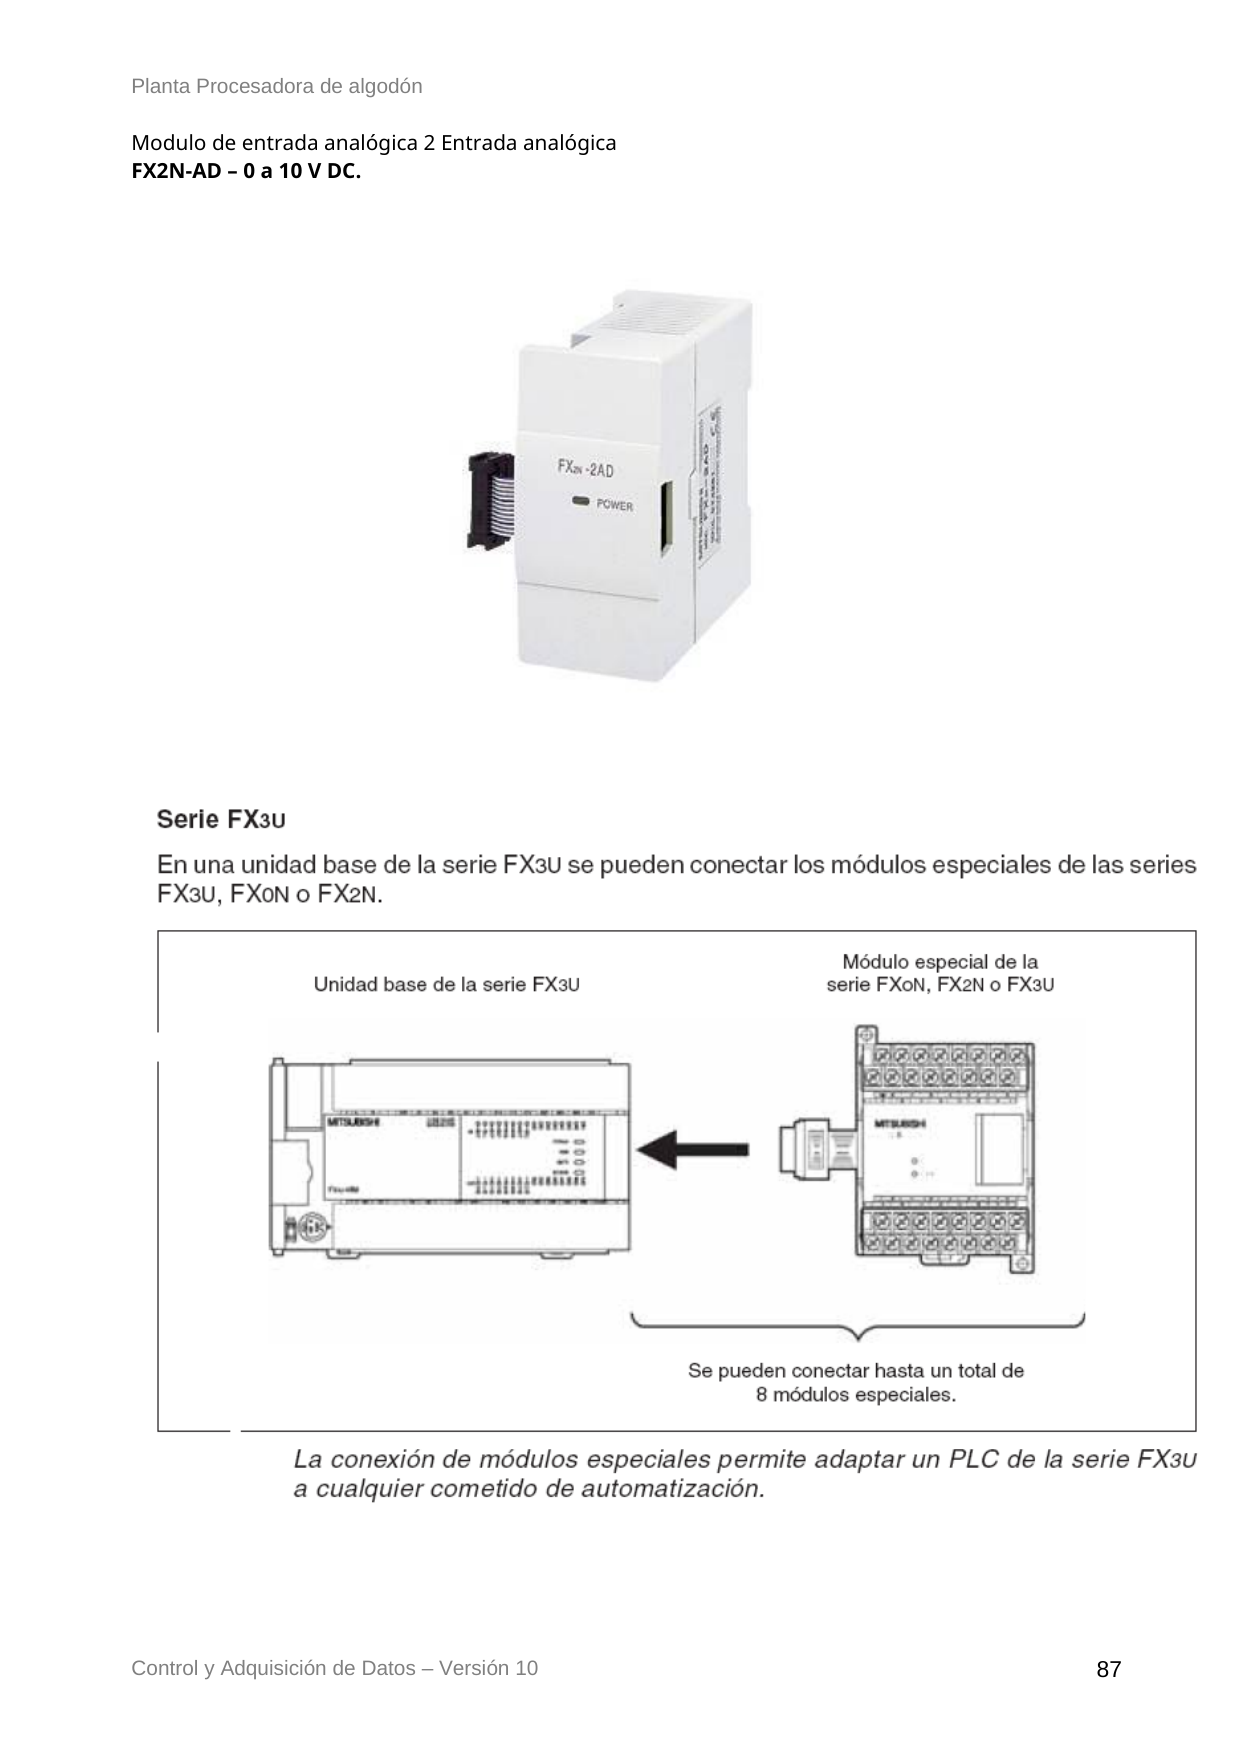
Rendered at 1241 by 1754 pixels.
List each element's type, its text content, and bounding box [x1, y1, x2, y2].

text FX2N-AD – 0 a 10 V DC. [131, 157, 1122, 185]
text Modulo de entrada analógica 2 Entrada analógica [131, 128, 1122, 157]
picture [400, 241, 853, 711]
picture [131, 796, 1218, 1521]
